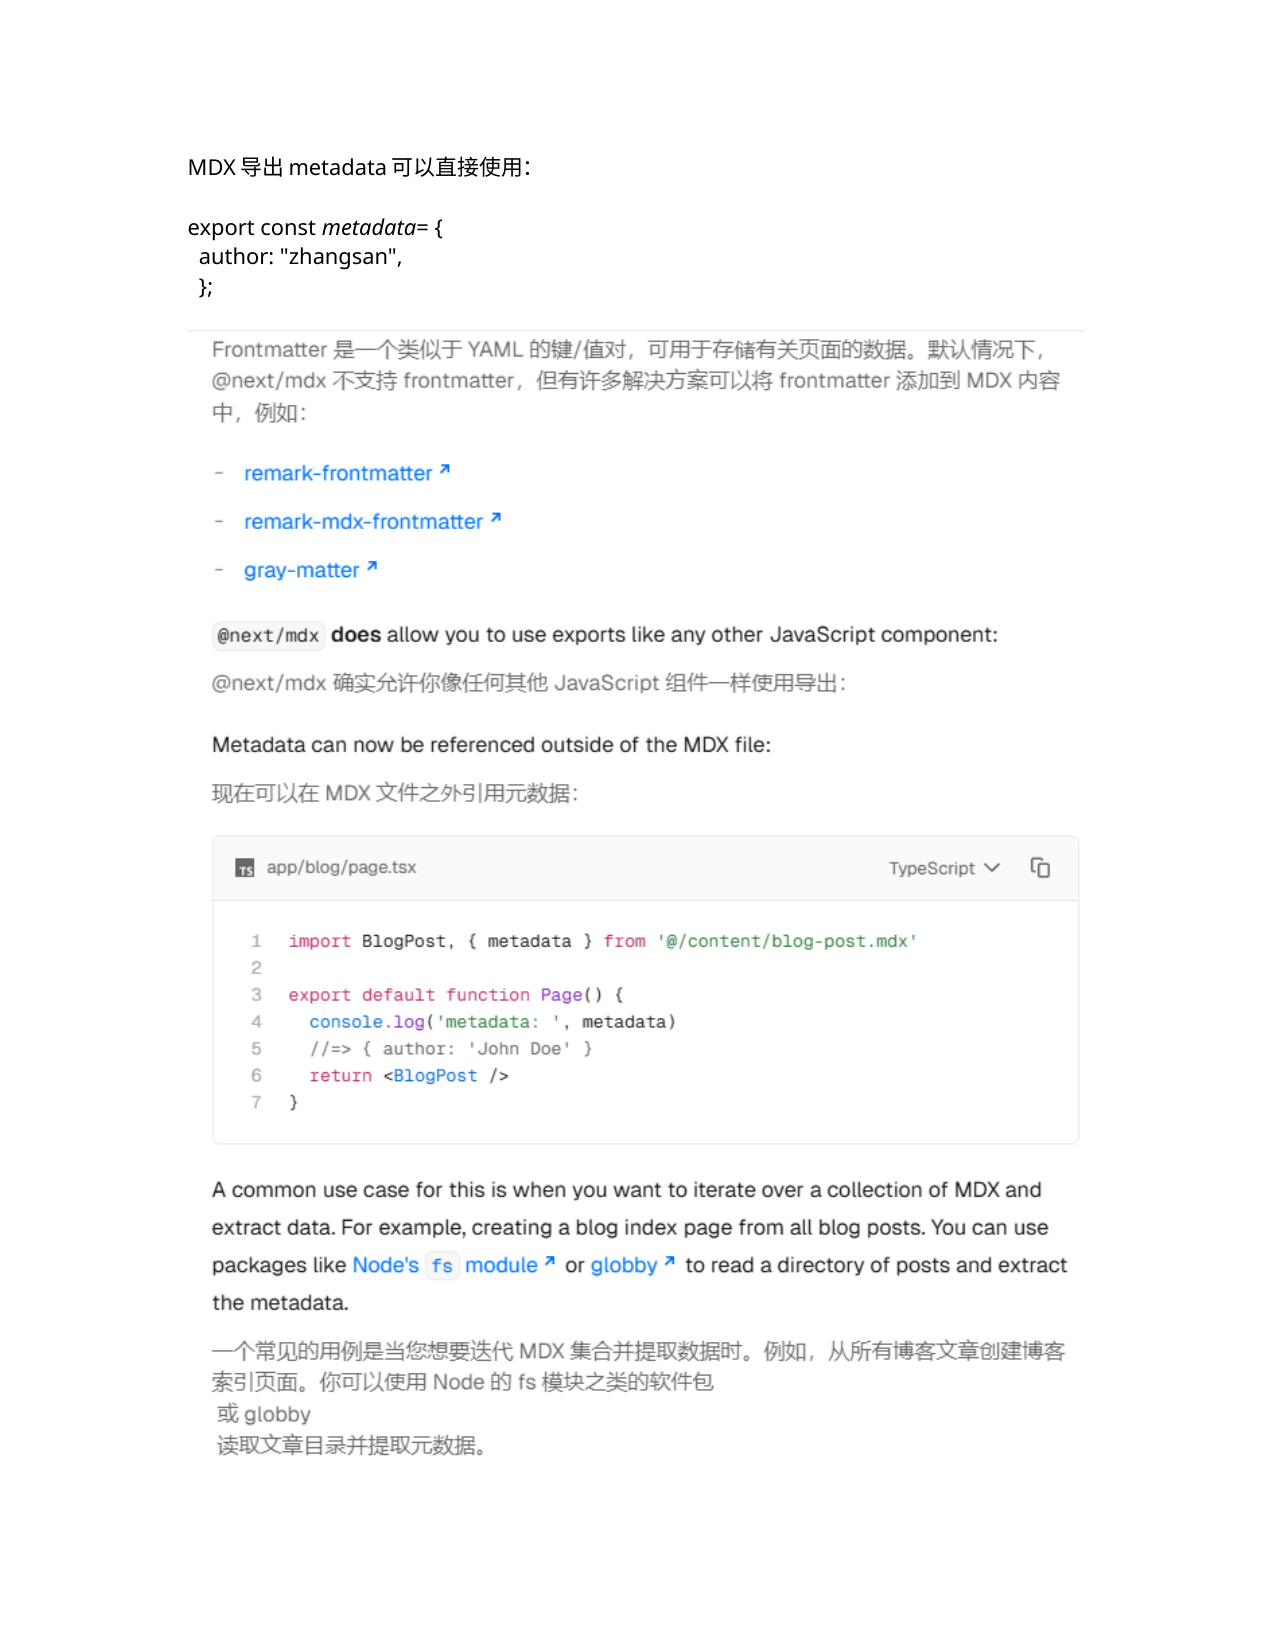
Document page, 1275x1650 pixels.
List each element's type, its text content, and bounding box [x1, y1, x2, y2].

text export const metadata= { author: "zhangsan", }; [187, 212, 1087, 301]
picture [187, 330, 1085, 1462]
text MDX导出metadata可以直接使用： [187, 150, 1087, 182]
